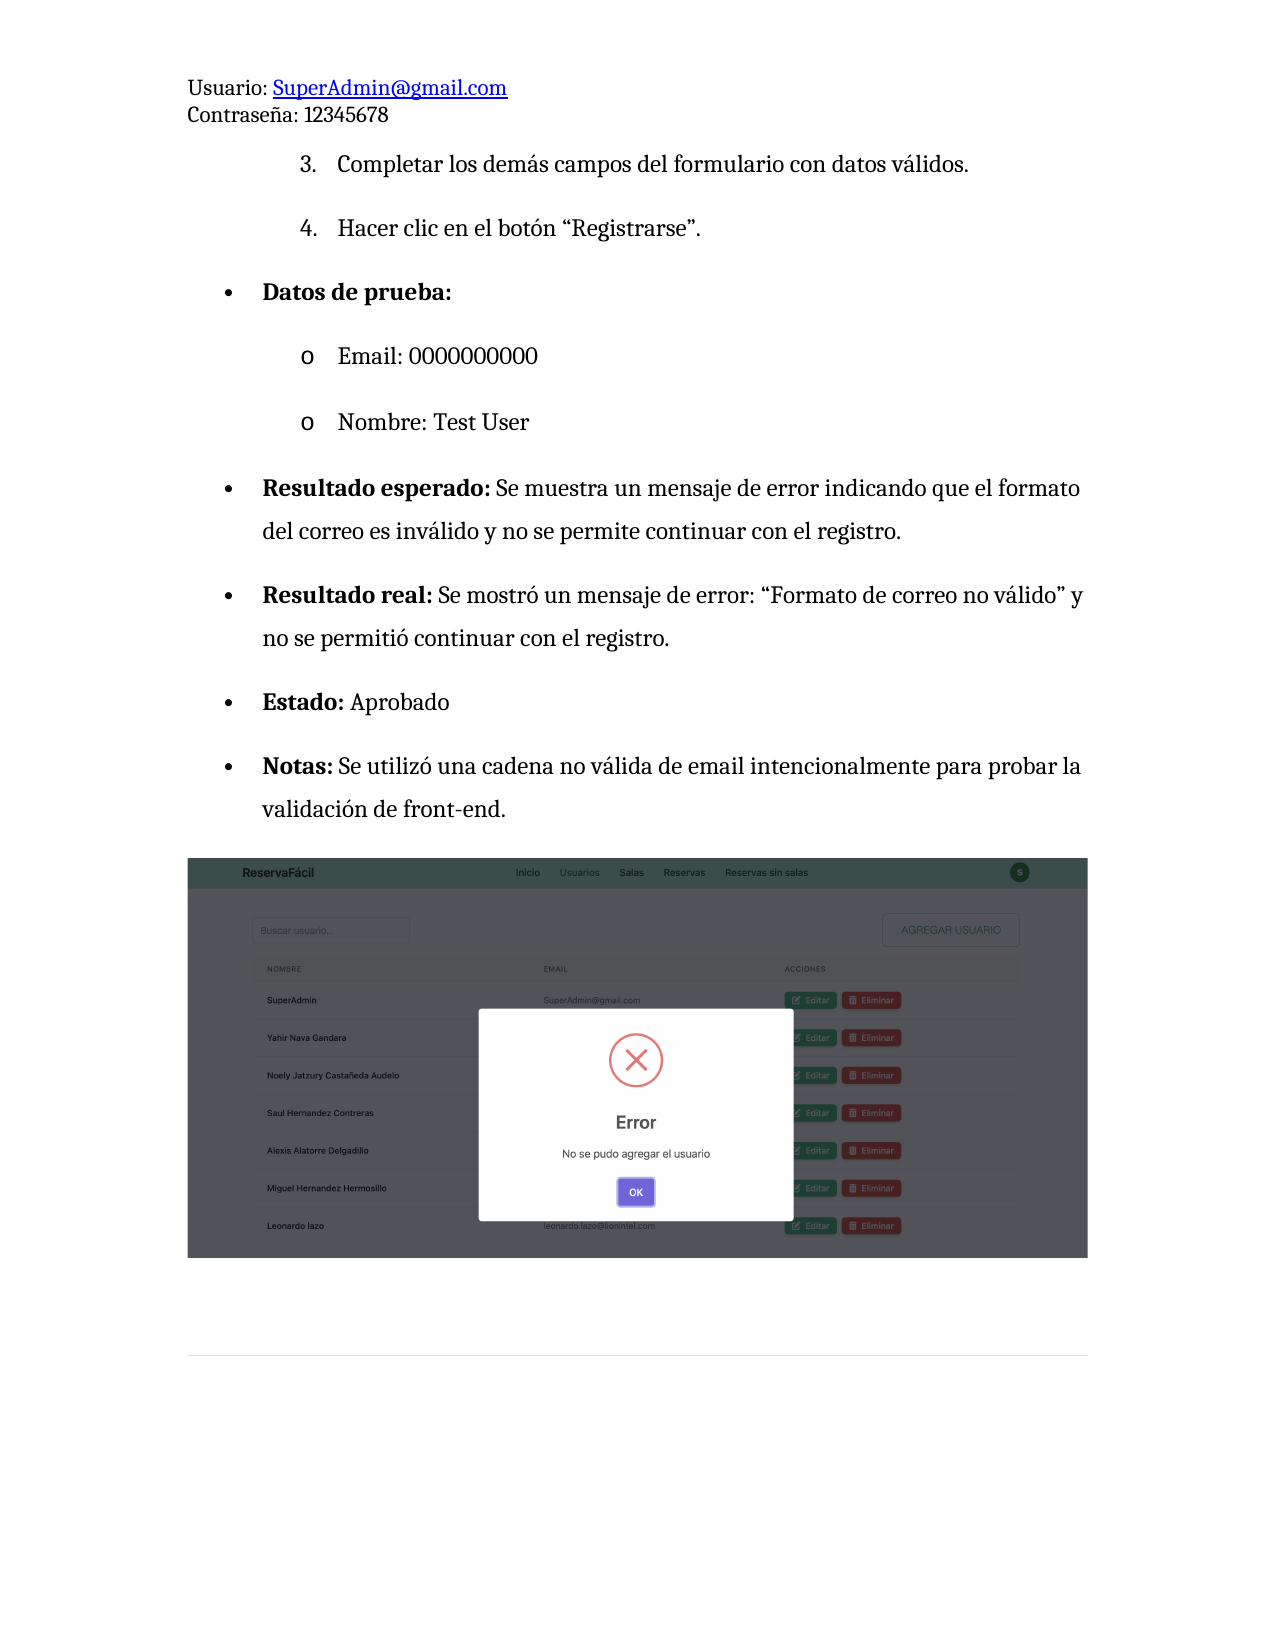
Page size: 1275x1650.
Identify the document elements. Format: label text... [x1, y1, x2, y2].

list Estado: Aprobado [225, 688, 1087, 716]
list Datos de prueba: [225, 278, 1087, 307]
list Nombre: Test User [300, 408, 1087, 438]
list Resultado real: Se mostró un mensaje de error: “Formato de correo no válido” y no se permitió continuar con el registro. [225, 581, 1087, 652]
picture [187, 858, 1088, 1258]
list Hacer clic en el botón “Registrarse”. [300, 214, 1087, 243]
list Completar los demás campos del formulario con datos válidos. [300, 150, 1087, 179]
list Notas: Se utilizó una cadena no válida de email intencionalmente para probar la validación de front-end. [225, 752, 1087, 823]
list Resultado esperado: Se muestra un mensaje de error indicando que el formato del correo es inválido y no se permite continuar con el registro. [225, 473, 1087, 545]
list Email: 0000000000 [300, 342, 1087, 372]
